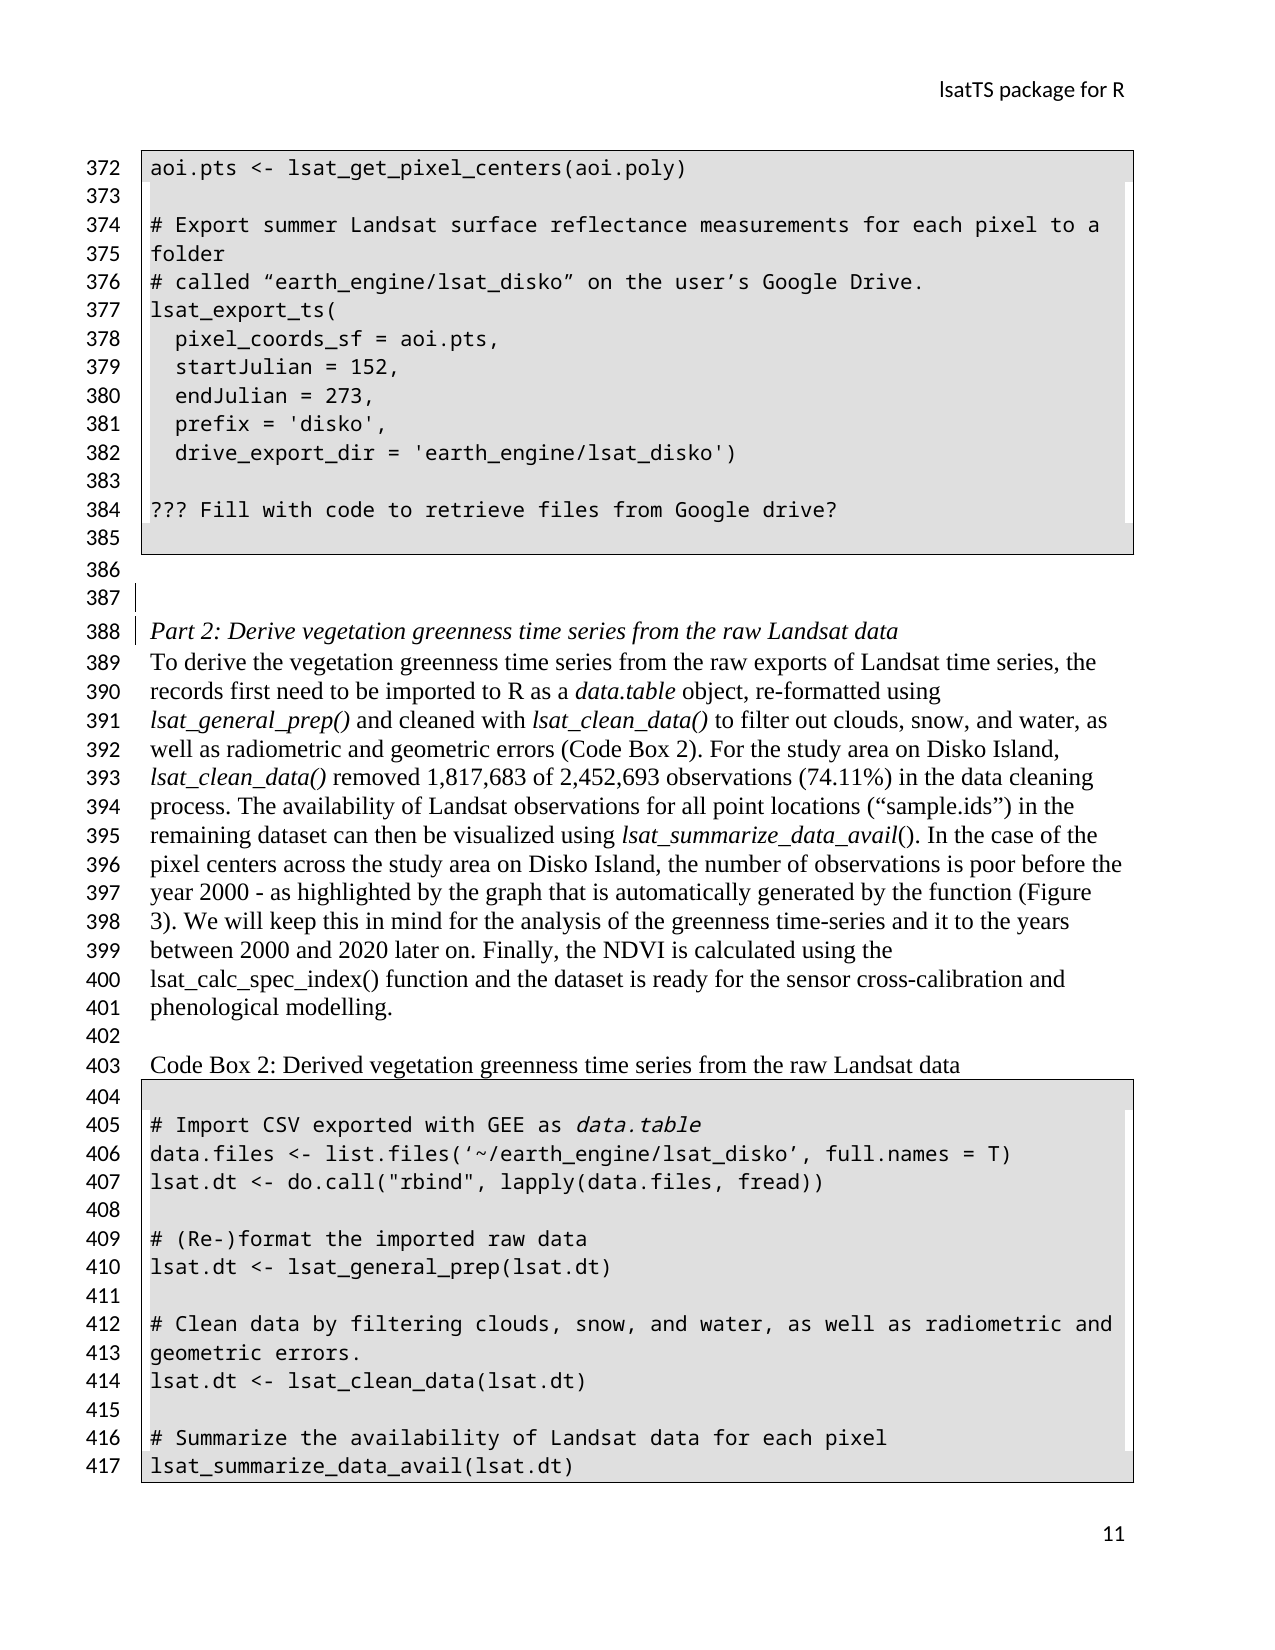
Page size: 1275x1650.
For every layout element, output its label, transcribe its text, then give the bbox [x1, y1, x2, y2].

text # Summarize the availability of Landsat data for each pixel [150, 1423, 1125, 1448]
text lsat.dt <- lsat_clean_data(lsat.dt) [150, 1366, 1125, 1394]
text ??? Fill with code to retrieve files from Google drive? [150, 495, 1125, 520]
text data.files <- list.files(‘~/earth_engine/lsat_disko’, full.names = T) [150, 1139, 1125, 1167]
text lsat_export_ts( [150, 296, 1125, 324]
text lsat.dt <- do.call("rbind", lapply(data.files, fread)) [150, 1167, 1125, 1196]
text # (Re-)format the imported raw data [150, 1224, 1125, 1252]
text To derive the vegetation greenness time series from the raw exports of Landsat time series, the records first need to be imported to R as a data.table object, re-formatted using lsat_general_prep() and cleaned with lsat_clean_data() to filter out clouds, snow, and water, as well as radiometric and geometric errors (Code Box 2). For the study area on Disko Island, lsat_clean_data() removed 1,817,683 of 2,452,693 observations (74.11%) in the data cleaning process. The availability of Landsat observations for all point locations (“sample.ids”) in the remaining dataset can then be visualized using lsat_summarize_data_avail(). In the case of the pixel centers across the study area on Disko Island, the number of observations is poor before the year 2000 - as highlighted by the graph that is automatically generated by the function (Figure 3). We will keep this in mind for the analysis of the greenness time-series and it to the years between 2000 and 2020 later on. Finally, the NDVI is calculated using the lsat_calc_spec_index() function and the dataset is ready for the sensor cross-calibration and phenological modelling. [150, 647, 1125, 1021]
text lsat_summarize_data_avail(lsat.dt) [142, 1448, 1133, 1482]
text # called “earth_engine/lsat_disko” on the user’s Google Drive. [150, 267, 1125, 296]
text # Import CSV exported with GEE as data.table [150, 1110, 1125, 1139]
text drive_export_dir = 'earth_engine/lsat_disko') [150, 438, 1125, 466]
text endJulian = 273, [150, 381, 1125, 409]
text startJulian = 152, [150, 352, 1125, 381]
text pixel_coords_sf = aoi.pts, [150, 324, 1125, 352]
text # Clean data by filtering clouds, snow, and water, as well as radiometric and geometric errors. [150, 1309, 1125, 1366]
text Code Box 2: Derived vegetation greenness time series from the raw Landsat data [150, 1050, 1125, 1079]
text aoi.pts <- lsat_get_pixel_centers(aoi.poly) [142, 151, 1133, 182]
text prefix = 'disko', [150, 409, 1125, 438]
text # Export summer Landsat surface reflectance measurements for each pixel to a folder [150, 210, 1125, 267]
text lsat.dt <- lsat_general_prep(lsat.dt) [150, 1252, 1125, 1281]
subtitle Part 2: Derive vegetation greenness time series from the raw Landsat data [150, 616, 1125, 645]
